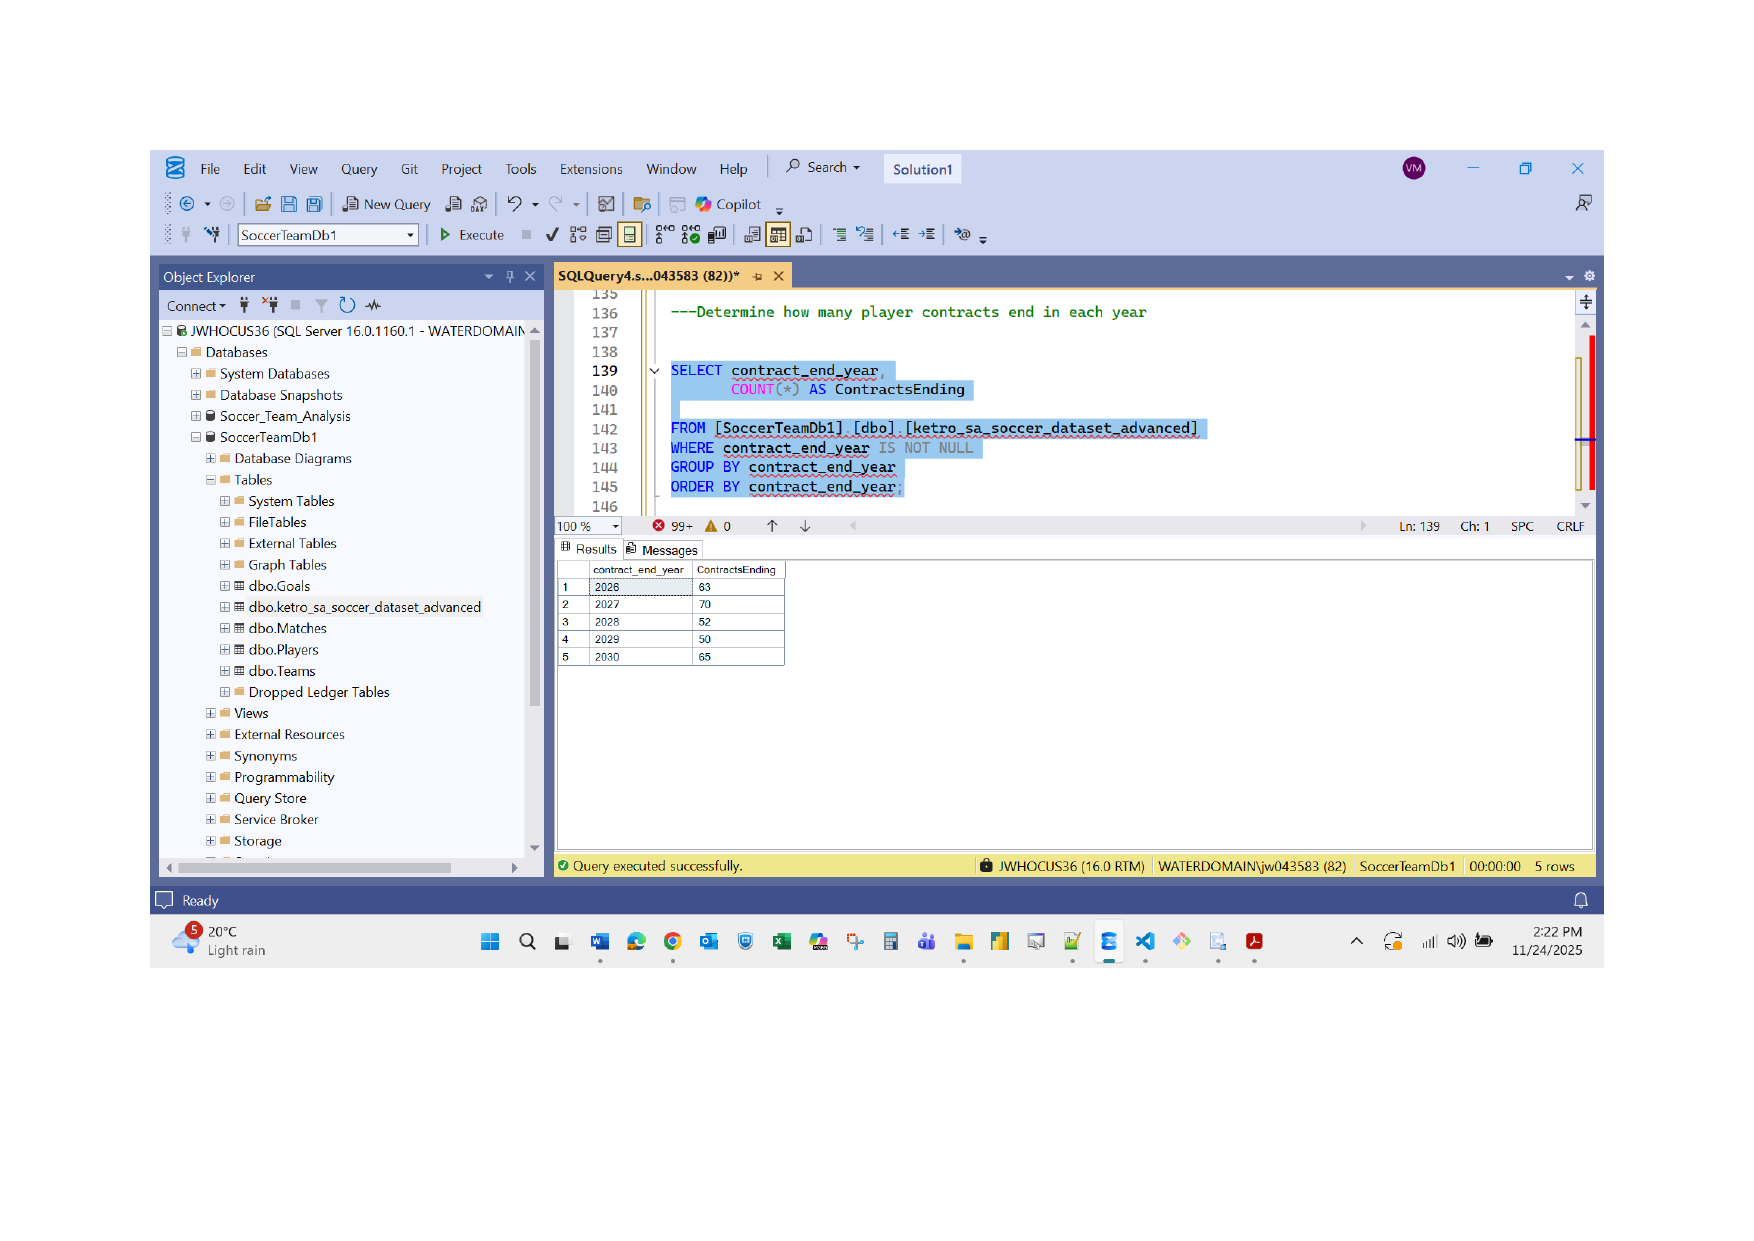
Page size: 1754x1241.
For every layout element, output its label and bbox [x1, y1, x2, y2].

picture [150, 150, 1604, 968]
